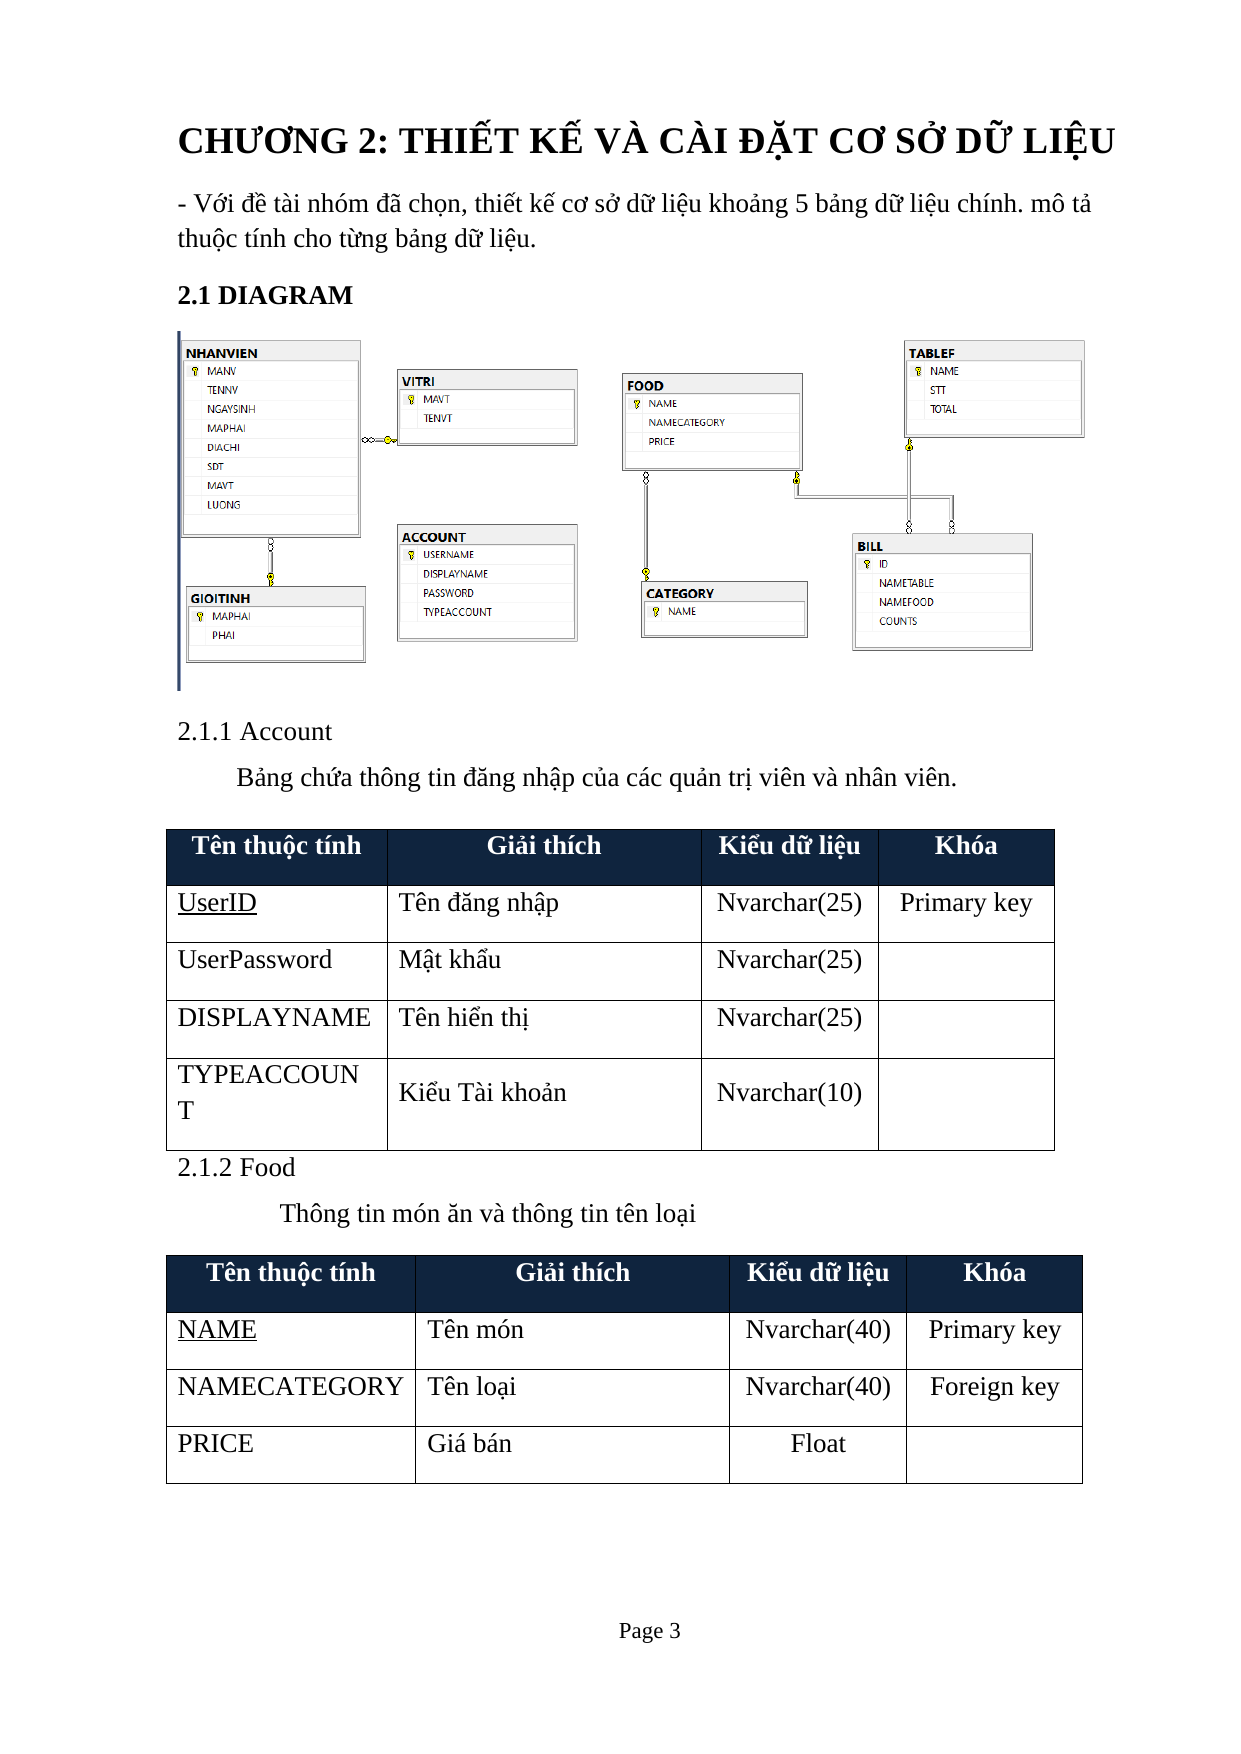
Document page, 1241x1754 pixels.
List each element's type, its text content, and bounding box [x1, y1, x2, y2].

text Bảng chứa thông tin đăng nhập của các quản trị viên và nhân viên. [177, 761, 1122, 792]
table_cell [879, 1001, 1054, 1057]
text thiết kế VÀ CÀI ĐẶT cơ sở dữ liệu [177, 118, 1122, 161]
table_header Giải thích [416, 1256, 729, 1312]
table_cell Nvarchar(25) [702, 943, 878, 1000]
table_cell Nvarchar(40) [730, 1370, 906, 1426]
text Account [177, 715, 1122, 746]
table_cell Nvarchar(25) [702, 886, 878, 942]
table_cell Tên đăng nhập [388, 886, 701, 942]
table_cell [879, 943, 1054, 1000]
text Diagram [177, 279, 1122, 310]
table_header Tên thuộc tính [167, 830, 387, 885]
table_cell Foreign key [907, 1370, 1082, 1426]
table_cell NAMECATEGORY [167, 1370, 415, 1426]
text Food [177, 1151, 1122, 1182]
table_cell Giá bán [416, 1427, 729, 1483]
text Thông tin món ăn và thông tin tên loại [177, 1197, 1122, 1228]
table_cell Float [730, 1427, 906, 1483]
table_cell [879, 1059, 1054, 1150]
table_cell Nvarchar(25) [702, 1001, 878, 1057]
table_cell PRICE [167, 1427, 415, 1483]
table_header Kiểu dữ liệu [730, 1256, 906, 1312]
table_cell Primary key [879, 886, 1054, 942]
table_cell Tên loại [416, 1370, 729, 1426]
table_cell Nvarchar(40) [730, 1313, 906, 1369]
table_header Kiểu dữ liệu [702, 830, 878, 885]
table_cell Nvarchar(10) [702, 1059, 878, 1150]
table_header Giải thích [388, 830, 701, 885]
table_cell Kiểu Tài khoản [388, 1059, 701, 1150]
picture [177, 331, 1123, 691]
table_cell UserID [167, 886, 387, 942]
table_cell Mật khẩu [388, 943, 701, 1000]
table_cell DISPLAYNAME [167, 1001, 387, 1057]
table_cell UserPassword [167, 943, 387, 1000]
table_header Khóa [907, 1256, 1082, 1312]
table_cell Tên hiển thị [388, 1001, 701, 1057]
table_cell Primary key [907, 1313, 1082, 1369]
table_header Khóa [879, 830, 1054, 885]
table_header Tên thuộc tính [167, 1256, 415, 1312]
table_cell NAME [167, 1313, 415, 1369]
table_cell [907, 1427, 1082, 1483]
table_cell Tên món [416, 1313, 729, 1369]
text - Với đề tài nhóm đã chọn, thiết kế cơ sở dữ liệu khoảng 5 bảng dữ liệu chính. mô tả thuộc tính cho từng bảng dữ liệu. [177, 187, 1122, 253]
table_cell TYPEACCOUNT [167, 1059, 387, 1150]
